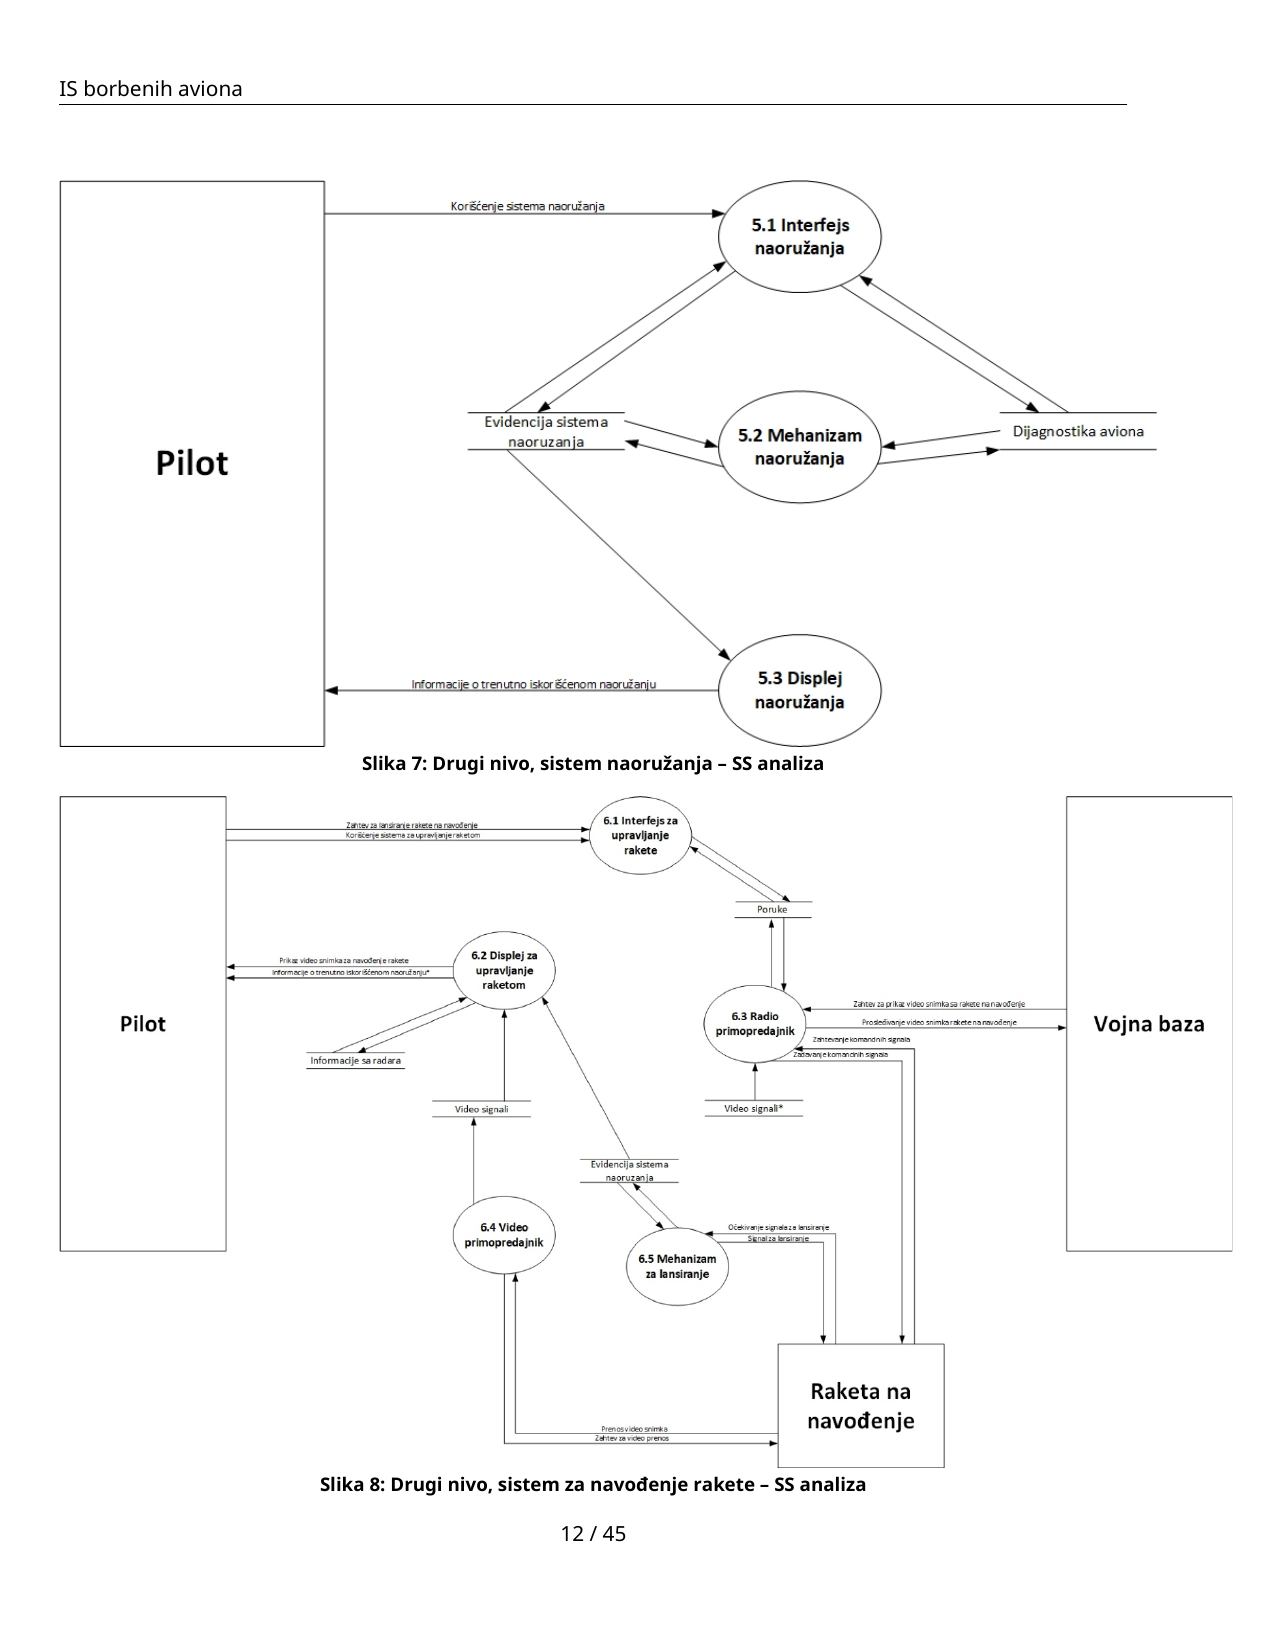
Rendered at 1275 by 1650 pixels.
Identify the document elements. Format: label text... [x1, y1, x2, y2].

text Slika 8: Drugi nivo, sistem za navođenje rakete – SS analiza [59, 1471, 1127, 1497]
text Slika 7: Drugi nivo, sistem naoružanja – SS analiza [59, 750, 1127, 776]
picture [59, 796, 1233, 1468]
picture [59, 180, 1158, 747]
